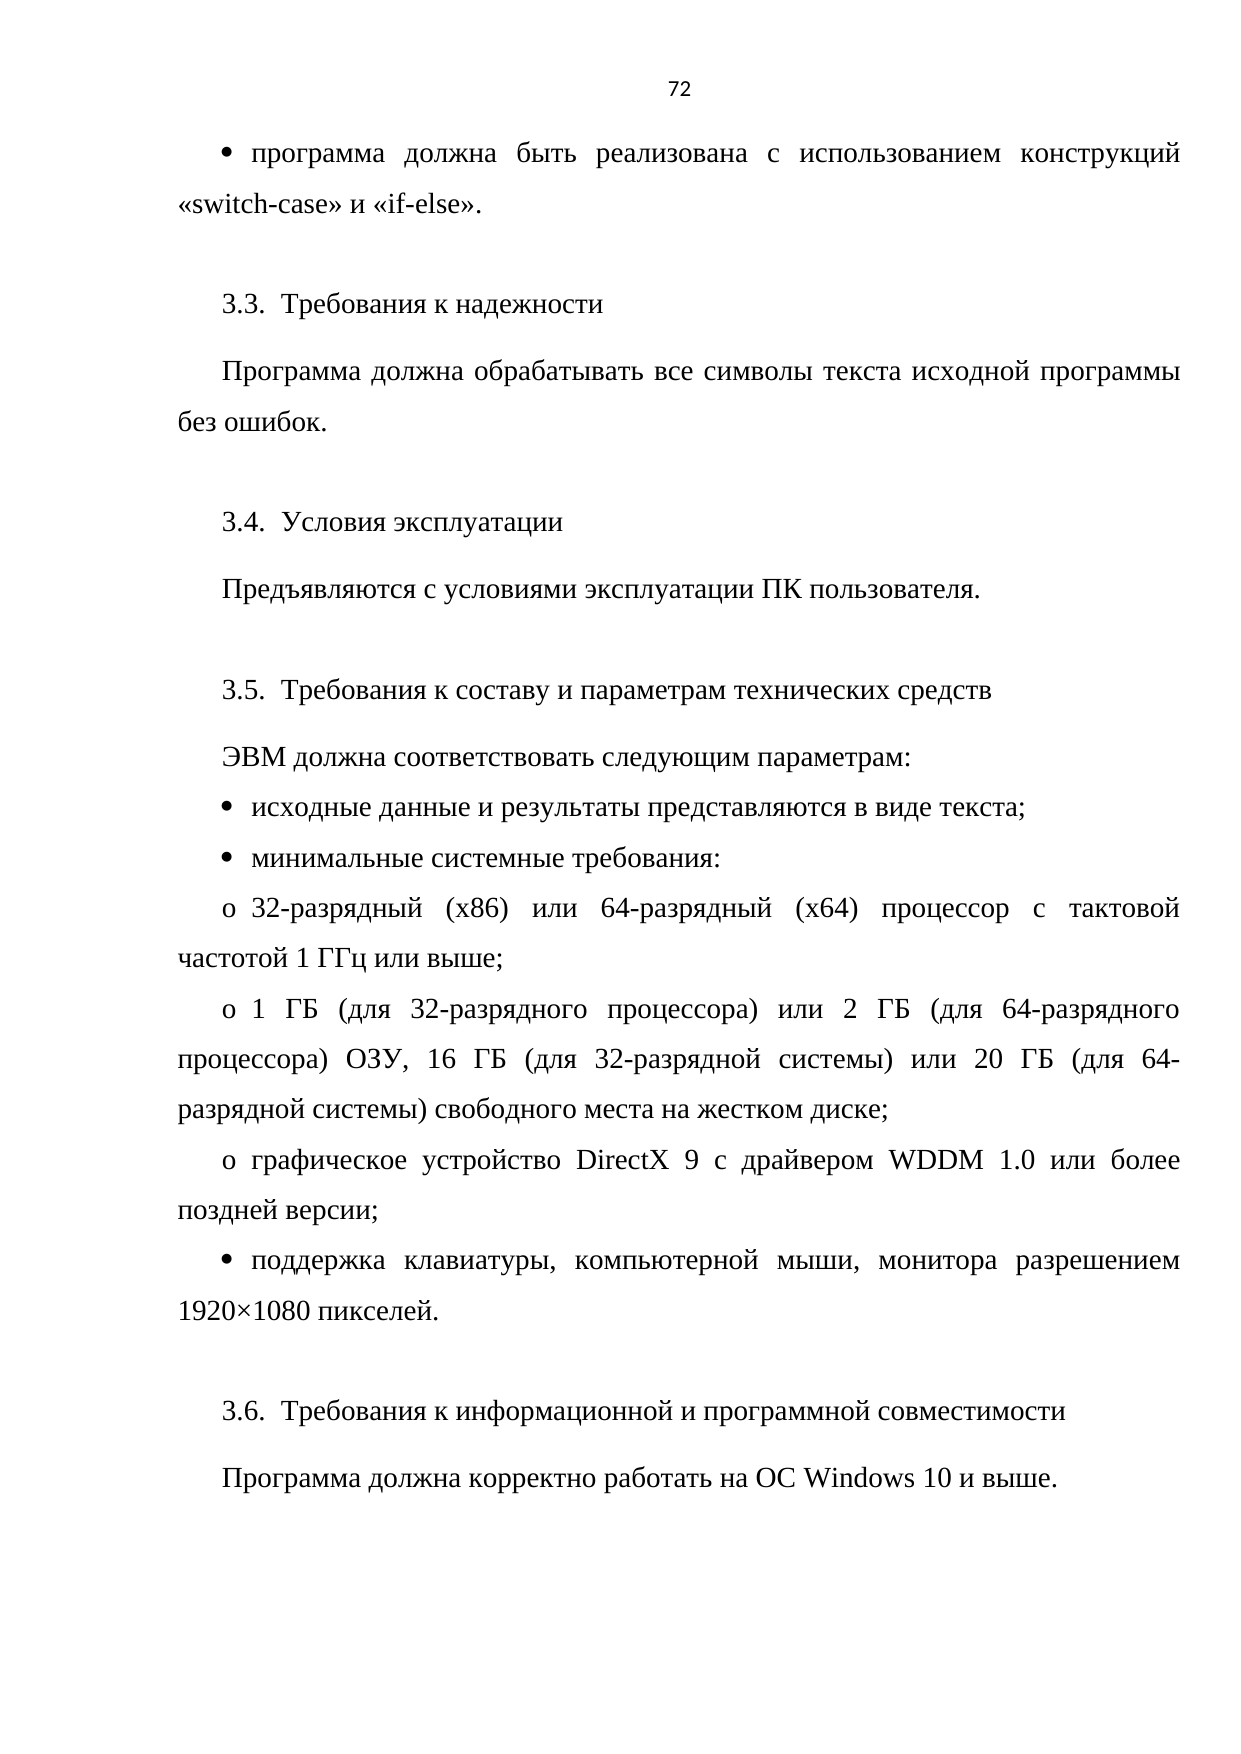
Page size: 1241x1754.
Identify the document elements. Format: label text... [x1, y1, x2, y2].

list графическое устройство DirectX 9 с драйвером WDDM 1.0 или более поздней версии; [177, 1142, 1181, 1226]
list исходные данные и результаты представляются в виде текста; [177, 789, 1181, 823]
list минимальные системные требования: [177, 840, 1181, 873]
list 1 ГБ (для 32-разрядного процессора) или 2 ГБ (для 64-разрядного процессора) ОЗУ, 16 ГБ (для 32-разрядной системы) или 20 ГБ (для 64-разрядной системы) свободного места на жестком диске; [177, 991, 1181, 1125]
list 32-разрядный (x86) или 64-разрядный (x64) процессор с тактовой частотой 1 ГГц или выше; [177, 890, 1181, 974]
text Программа должна обрабатывать все символы текста исходной программы без ошибок. [177, 353, 1181, 437]
text Программа должна корректно работать на ОС Windows 10 и выше. [177, 1461, 1181, 1494]
text Предъявляются с условиями эксплуатации ПК пользователя. [177, 571, 1181, 605]
list программа должна быть реализована с использованием конструкций «switch-case» и «if-else». [177, 135, 1181, 219]
text ЭВМ должна соответствовать следующим параметрам: [177, 739, 1181, 773]
list поддержка клавиатуры, компьютерной мыши, монитора разрешением 1920×1080 пикселей. [177, 1242, 1181, 1326]
list Требования к информационной и программной совместимости [177, 1393, 1181, 1427]
list Требования к надежности [177, 286, 1181, 320]
list Требования к составу и параметрам технических средств [177, 672, 1181, 706]
list Условия эксплуатации [177, 504, 1181, 538]
